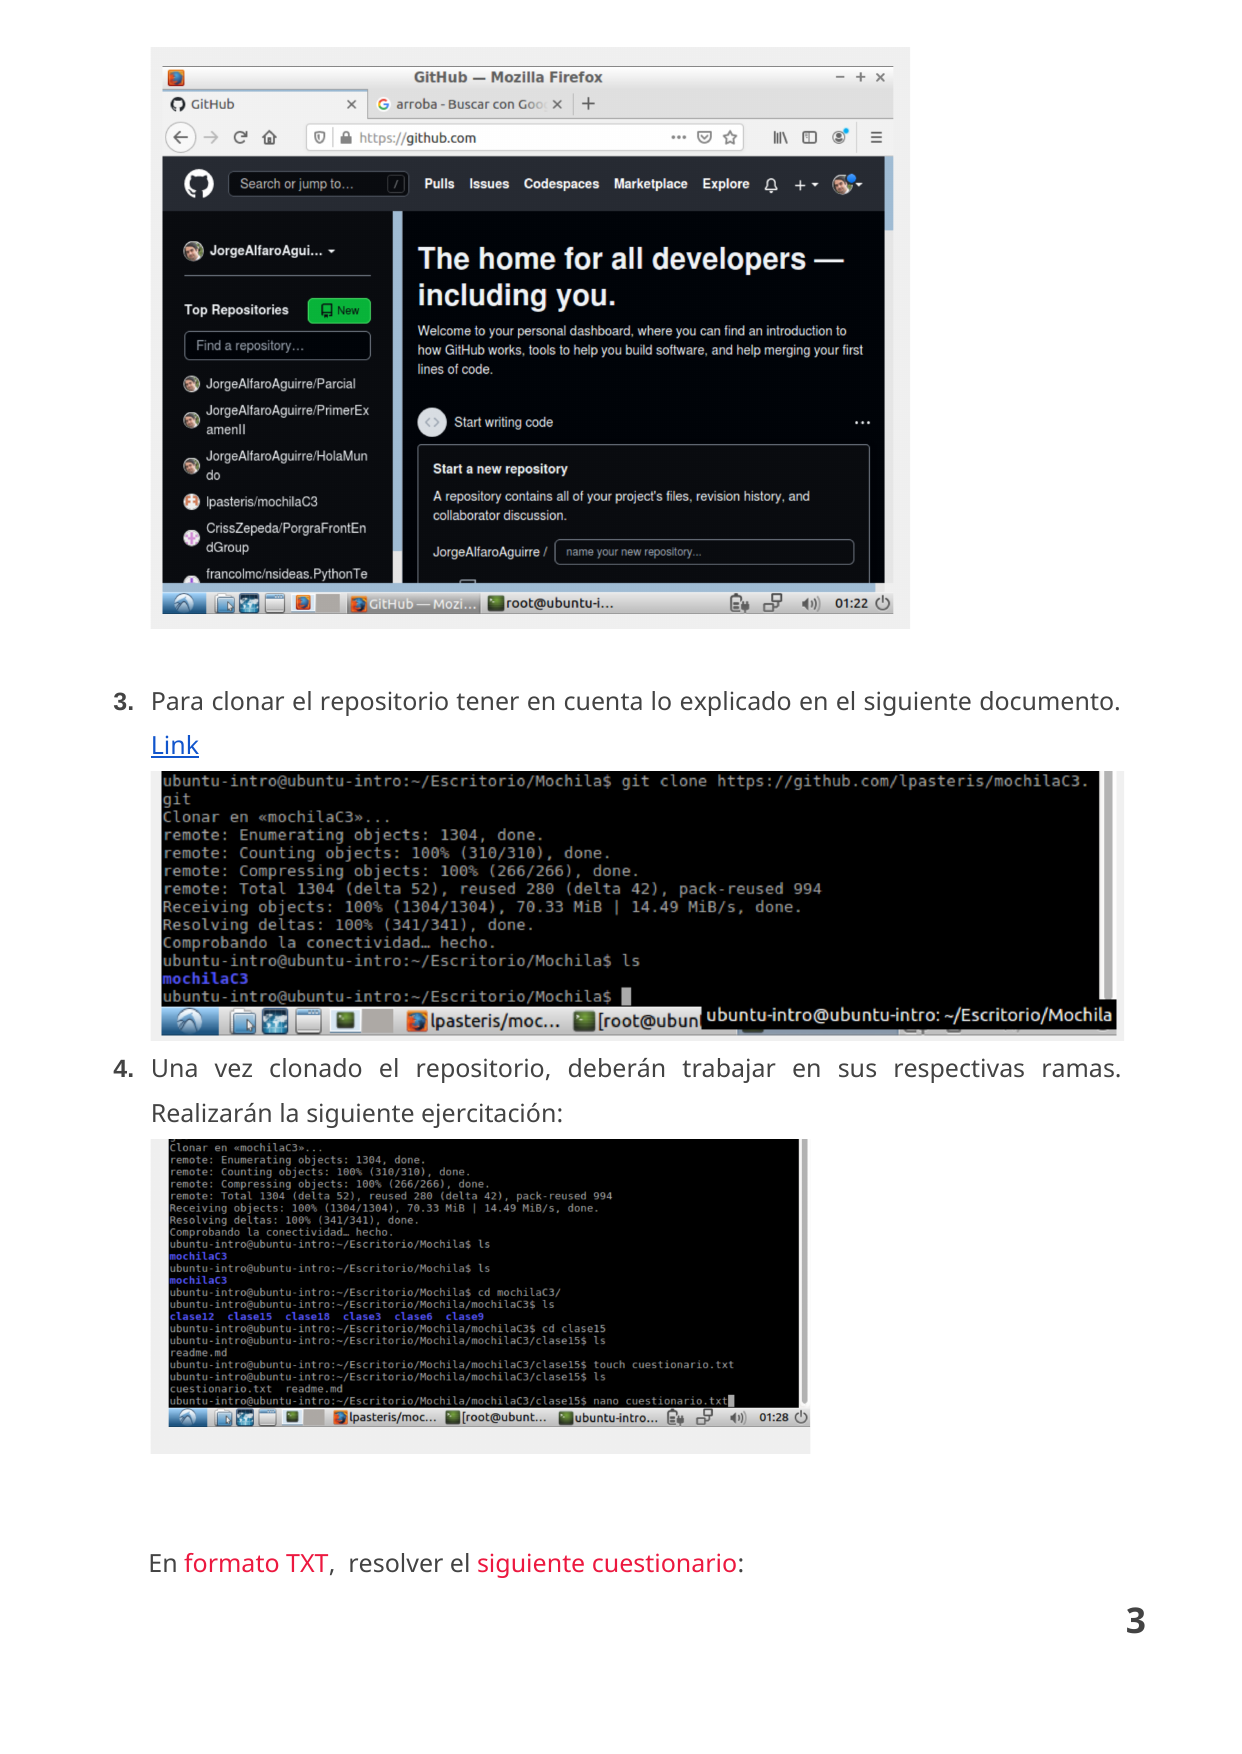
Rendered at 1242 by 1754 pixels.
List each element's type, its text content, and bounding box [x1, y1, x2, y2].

picture [150, 1139, 811, 1454]
picture [150, 771, 1125, 1041]
list Una vez clonado el repositorio, deberán trabajar en sus respectivas ramas. Realizarán la siguiente ejercitación: [113, 1051, 1123, 1129]
text En formato TXT, resolver el siguiente cuestionario: [148, 1546, 1123, 1580]
picture [150, 47, 911, 629]
